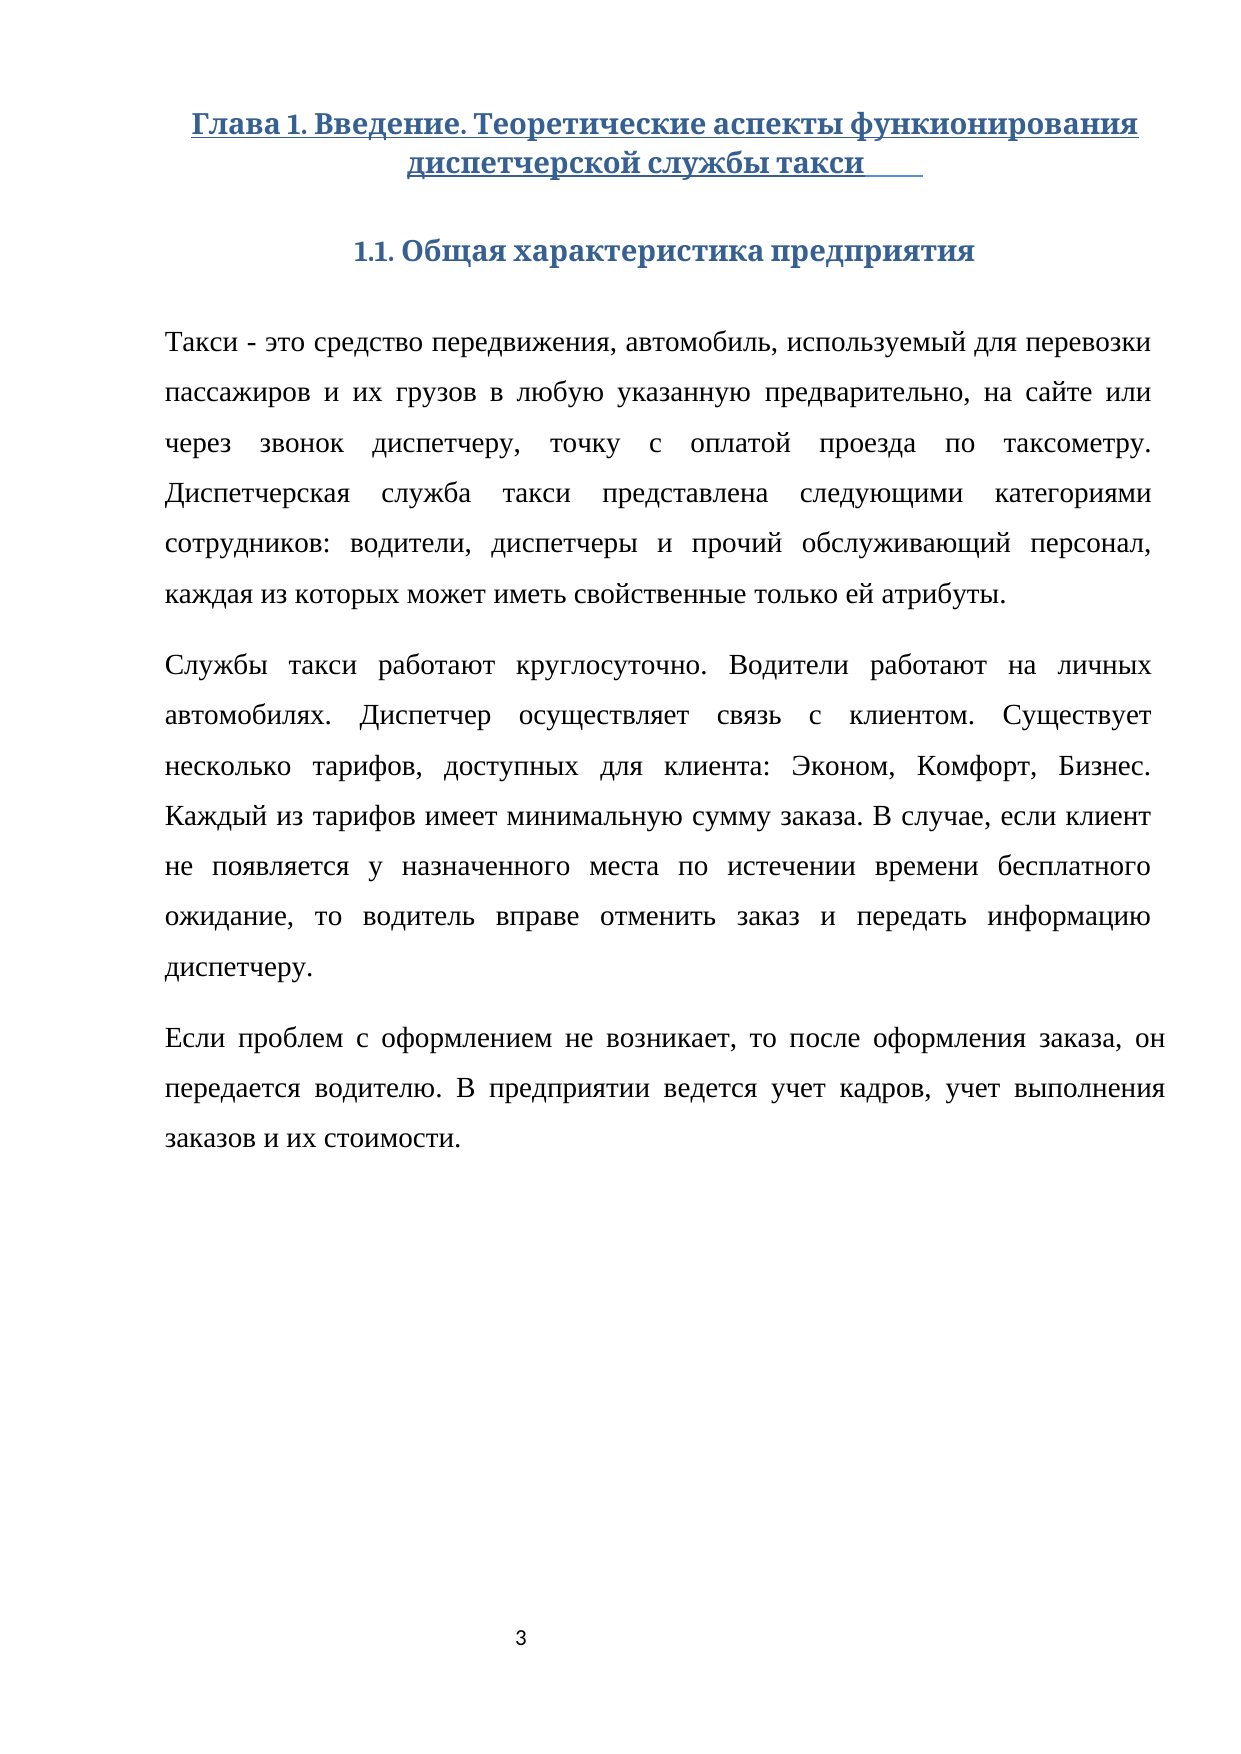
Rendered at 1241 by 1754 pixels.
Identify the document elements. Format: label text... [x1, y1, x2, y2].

subtitle Глава 1. Введение. Теоретические аспекты функионирования диспетчерской службы такси [164, 108, 1165, 180]
subtitle 1.1. Общая характеристика предприятия [164, 235, 1165, 269]
text Если проблем с оформлением не возникает, то после оформления заказа, он передается водителю. В предприятии ведется учет кадров, учет выполнения заказов и их стоимости. [164, 1020, 1165, 1154]
text Такси - это средство передвижения, автомобиль, используемый для перевозки пассажиров и их грузов в любую указанную предварительно, на сайте или через звонок диспетчеру, точку с оплатой проезда по таксометру. Диспетчерская служба такси представлена следующими категориями сотрудников: водители, диспетчеры и прочий обслуживающий персонал, каждая из которых может иметь свойственные только ей атрибуты. [164, 324, 1152, 609]
text Службы такси работают круглосуточно. Водители работают на личных автомобилях. Диспетчер осуществляет связь с клиентом. Существует несколько тарифов, доступных для клиента: Эконом, Комфорт, Бизнес. Каждый из тарифов имеет минимальную сумму заказа. В случае, если клиент не появляется у назначенного места по истечении времени бесплатного ожидание, то водитель вправе отменить заказ и передать информацию диспетчеру. [164, 647, 1152, 982]
